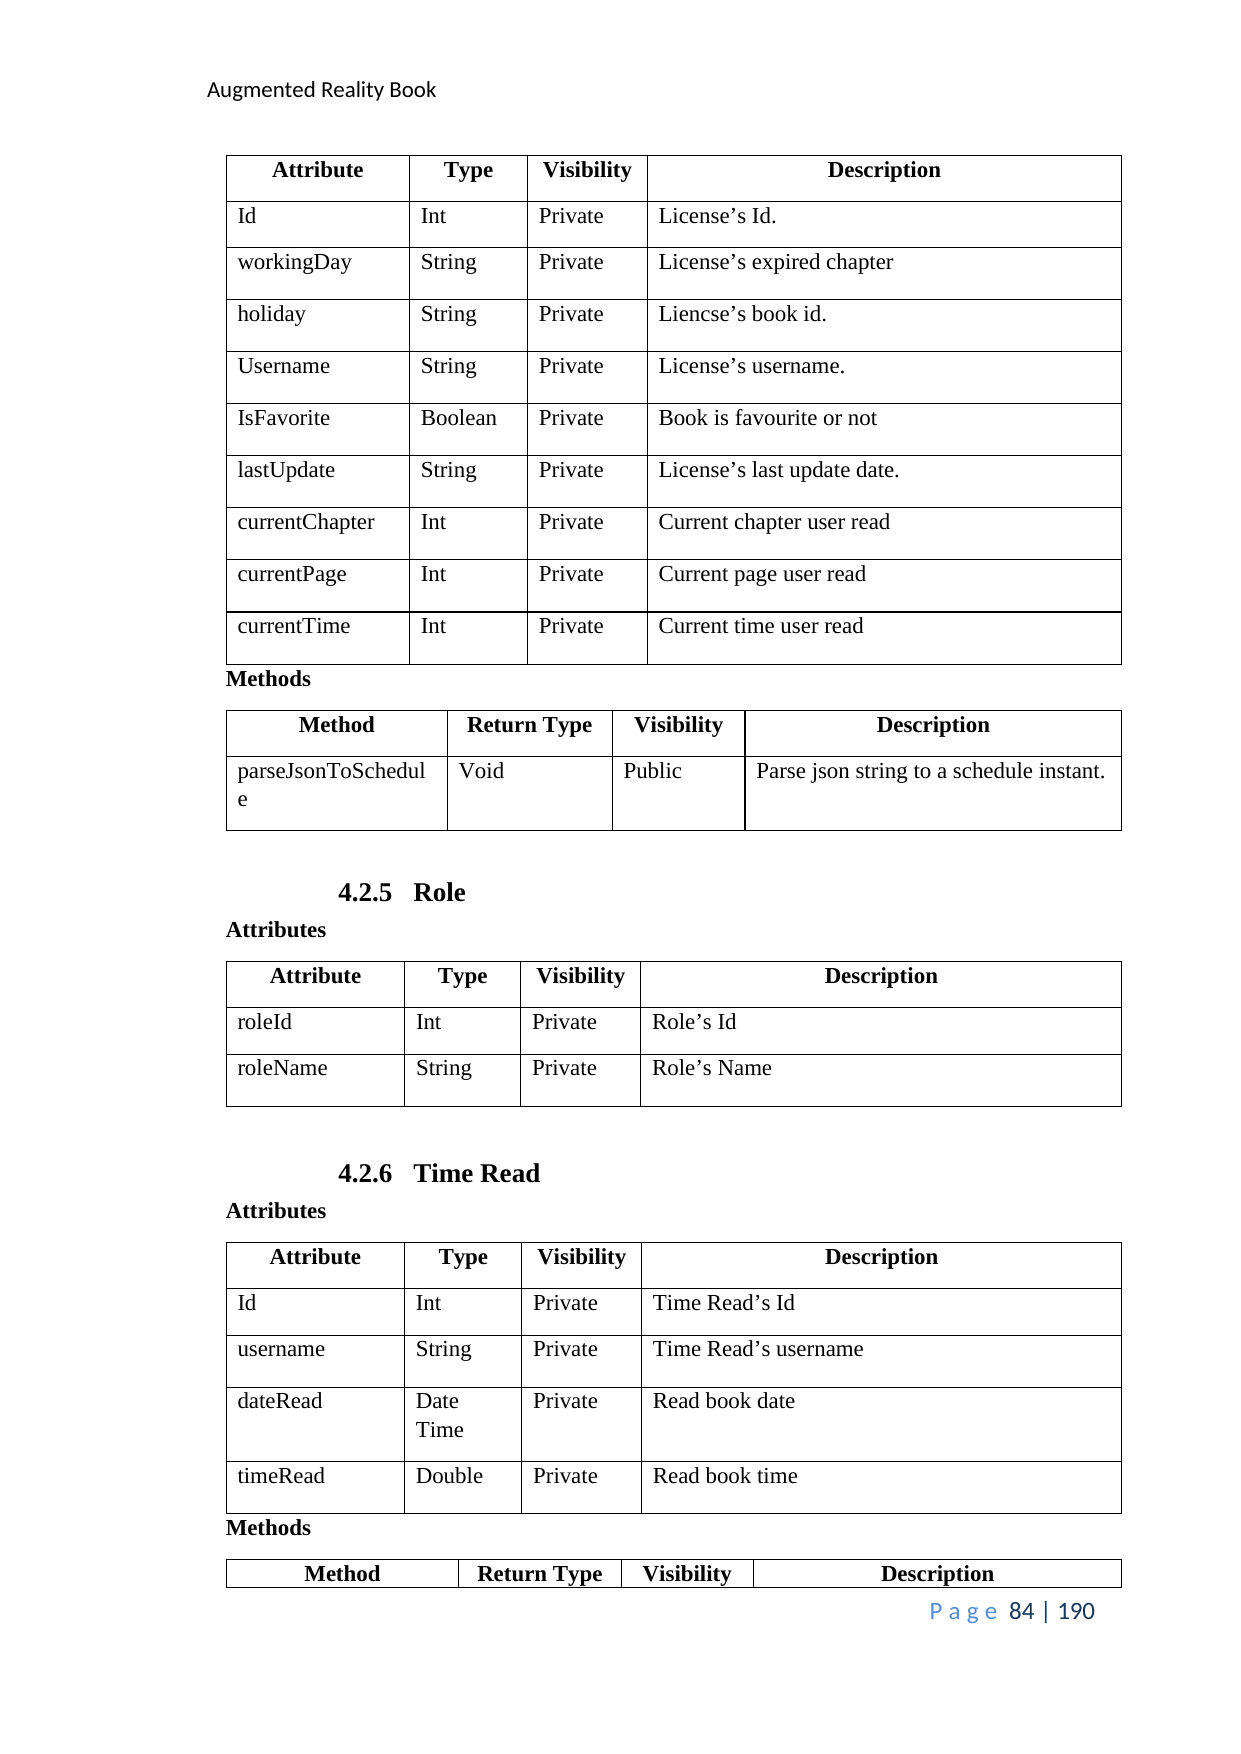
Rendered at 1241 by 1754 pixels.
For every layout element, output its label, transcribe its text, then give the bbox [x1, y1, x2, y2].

table_cell Double [405, 1462, 521, 1513]
table_cell workingDay [227, 248, 409, 299]
table_header Type [405, 1243, 521, 1288]
table_cell String [410, 300, 527, 351]
table_cell License’s username. [648, 352, 1121, 403]
table_cell Private [528, 352, 647, 403]
table_cell username [227, 1336, 404, 1387]
table_cell Private [522, 1336, 641, 1387]
table_cell String [405, 1055, 520, 1106]
table_cell Private [528, 202, 647, 247]
table_cell Private [521, 1055, 640, 1106]
table_cell Private [528, 613, 647, 663]
subtitle Role [338, 877, 1122, 908]
list Attributes [226, 1197, 1122, 1223]
table_cell Id [227, 202, 409, 247]
table_cell License’s last update date. [648, 456, 1121, 507]
table_header Description [648, 156, 1121, 201]
table_cell String [405, 1336, 521, 1387]
table_cell parseJsonToSchedule [227, 757, 447, 830]
table_header Attribute [227, 962, 404, 1007]
table_cell Int [410, 508, 527, 559]
table_cell dateRead [227, 1388, 404, 1461]
table_cell License’s expired chapter [648, 248, 1121, 299]
table_cell Int [410, 613, 527, 663]
table_header Visibility [622, 1560, 753, 1587]
table_header Description [642, 1243, 1121, 1288]
table_cell timeRead [227, 1462, 404, 1513]
table_cell Void [448, 757, 612, 830]
table_cell Parse json string to a schedule instant. [746, 757, 1121, 830]
table_cell Current chapter user read [648, 508, 1121, 559]
table_cell String [410, 248, 527, 299]
table_cell Private [528, 248, 647, 299]
table_cell Int [410, 560, 527, 611]
table_header Visibility [521, 962, 640, 1007]
table_header Description [754, 1560, 1121, 1587]
table_cell Private [528, 560, 647, 611]
table_cell Role’s Id [641, 1008, 1121, 1053]
table_cell Private [521, 1008, 640, 1053]
table_cell currentTime [227, 613, 409, 663]
table_cell Time Read’s Id [642, 1289, 1121, 1334]
table_cell License’s Id. [648, 202, 1121, 247]
list Methods [226, 1514, 1122, 1541]
table_cell Time Read’s username [642, 1336, 1121, 1387]
table_cell Private [528, 300, 647, 351]
table_cell Private [522, 1388, 641, 1461]
table_cell Int [405, 1008, 520, 1053]
table_header Visibility [522, 1243, 641, 1288]
table_cell Read book time [642, 1462, 1121, 1513]
table_cell Current time user read [648, 613, 1121, 663]
table_cell Read book date [642, 1388, 1121, 1461]
table_cell Current page user read [648, 560, 1121, 611]
table_cell Int [405, 1289, 521, 1334]
table_cell IsFavorite [227, 404, 409, 455]
table_cell String [410, 352, 527, 403]
table_cell roleId [227, 1008, 404, 1053]
list Attributes [226, 916, 1122, 942]
table_cell Date Time [405, 1388, 521, 1461]
table_cell Role’s Name [641, 1055, 1121, 1106]
table_header Method [227, 1560, 458, 1587]
table_header Attribute [227, 156, 409, 201]
table_cell Liencse’s book id. [648, 300, 1121, 351]
subtitle Time Read [338, 1158, 1122, 1189]
table_header Method [227, 711, 447, 756]
table_cell String [410, 456, 527, 507]
table_cell currentPage [227, 560, 409, 611]
table_cell Boolean [410, 404, 527, 455]
table_header Description [746, 711, 1121, 756]
table_header Visibility [613, 711, 744, 756]
table_cell Book is favourite or not [648, 404, 1121, 455]
table_cell Private [528, 508, 647, 559]
table_cell holiday [227, 300, 409, 351]
table_header Return Type [459, 1560, 621, 1587]
table_cell Private [528, 456, 647, 507]
table_cell Username [227, 352, 409, 403]
table_header Description [641, 962, 1121, 1007]
table_cell Public [613, 757, 744, 830]
table_cell Private [522, 1289, 641, 1334]
table_header Type [410, 156, 527, 201]
table_cell roleName [227, 1055, 404, 1106]
table_header Attribute [227, 1243, 404, 1288]
table_cell currentChapter [227, 508, 409, 559]
table_cell Private [528, 404, 647, 455]
table_header Return Type [448, 711, 612, 756]
table_header Type [405, 962, 520, 1007]
table_cell Int [410, 202, 527, 247]
table_header Visibility [528, 156, 647, 201]
table_cell Id [227, 1289, 404, 1334]
table_cell lastUpdate [227, 456, 409, 507]
list Methods [226, 665, 1122, 691]
table_cell Private [522, 1462, 641, 1513]
